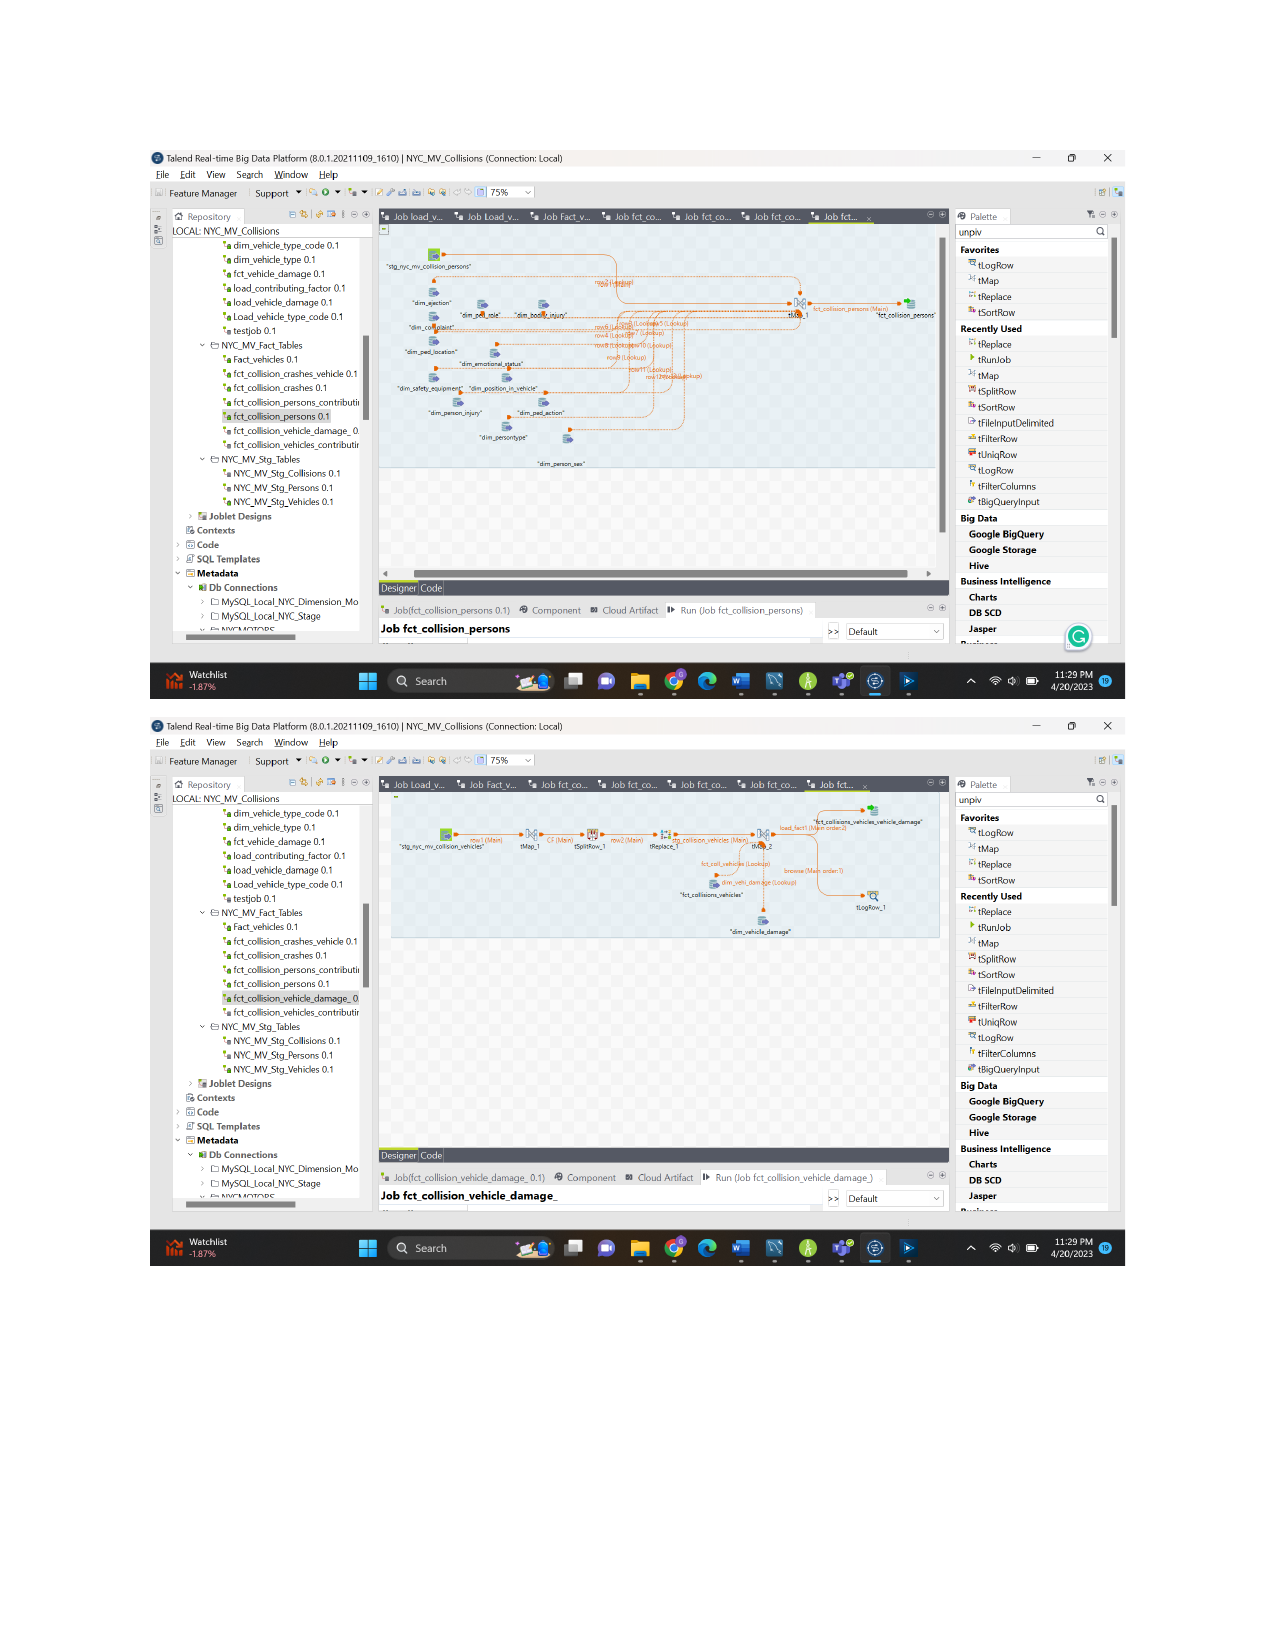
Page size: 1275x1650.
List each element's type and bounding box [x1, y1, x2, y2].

picture [150, 717, 1125, 1266]
picture [150, 150, 1125, 699]
